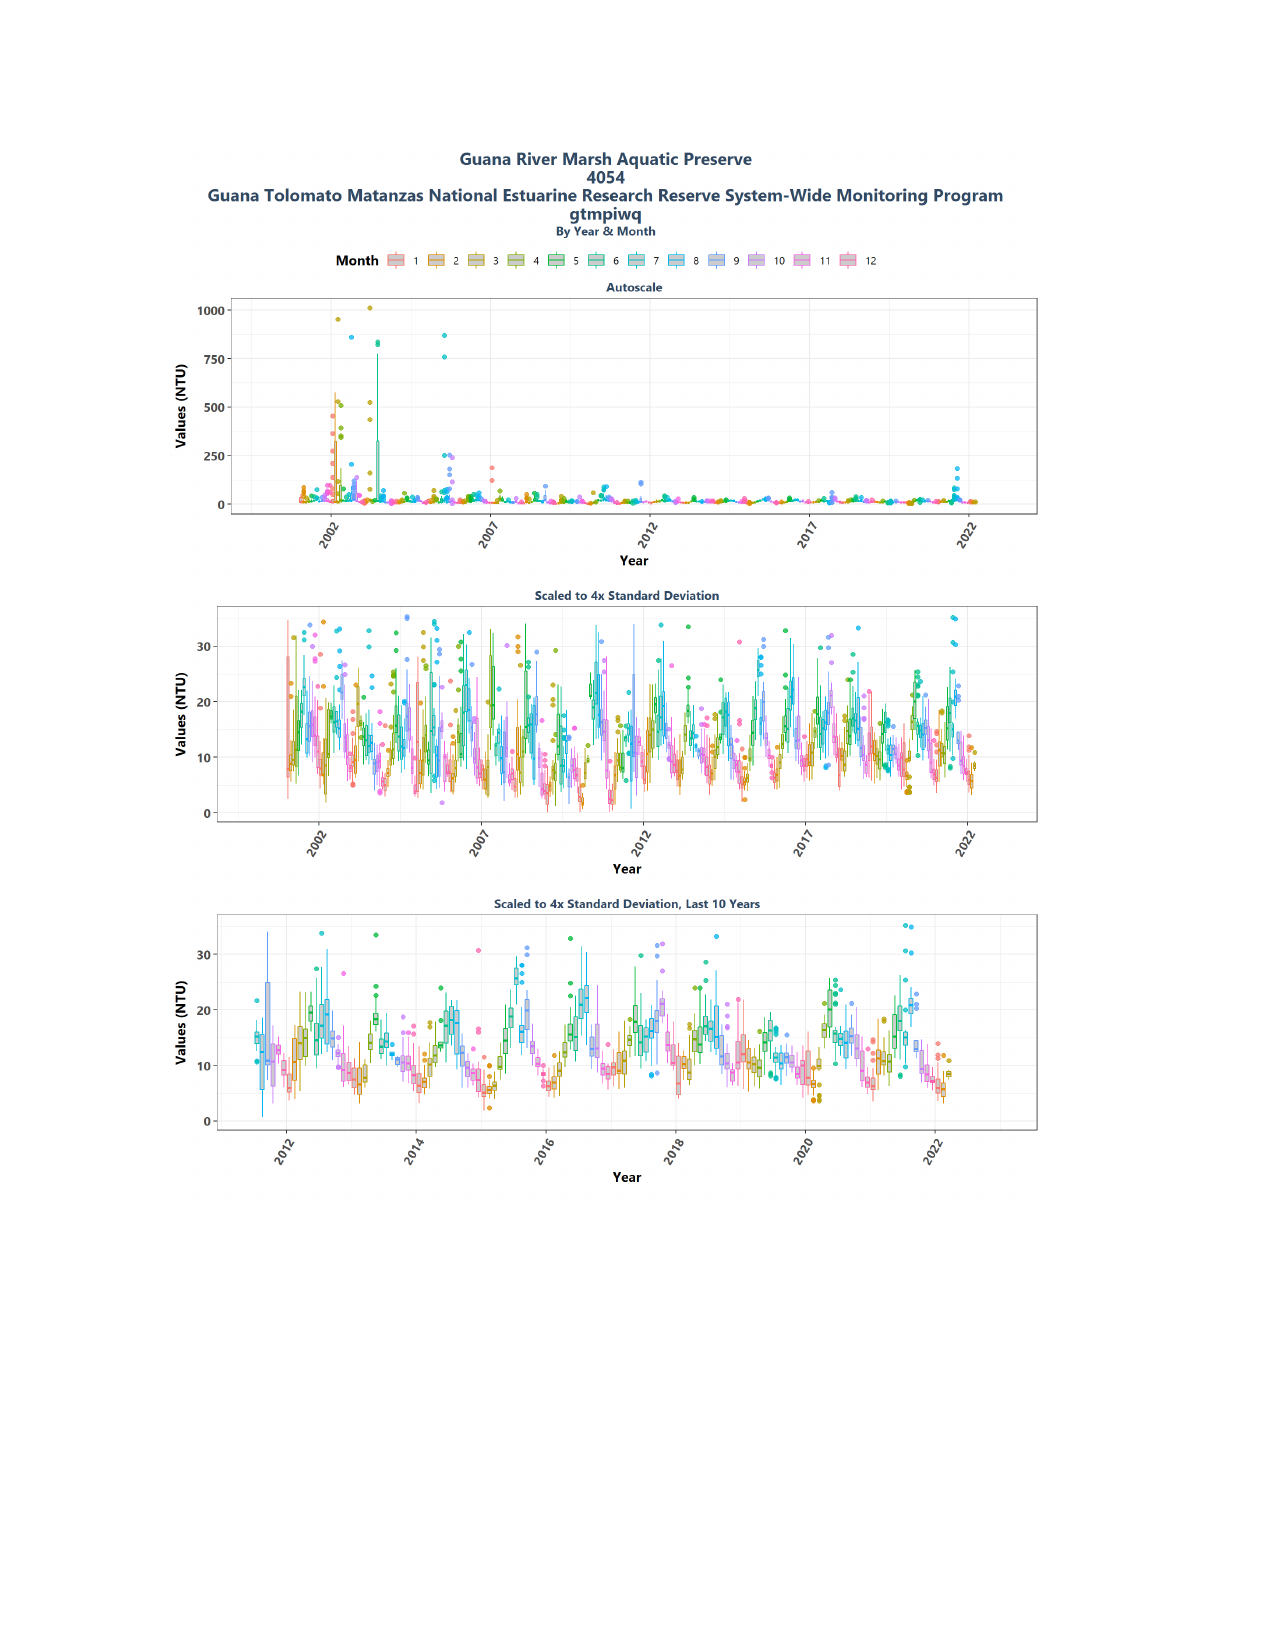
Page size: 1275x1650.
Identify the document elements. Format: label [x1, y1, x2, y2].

picture [168, 150, 1044, 1200]
